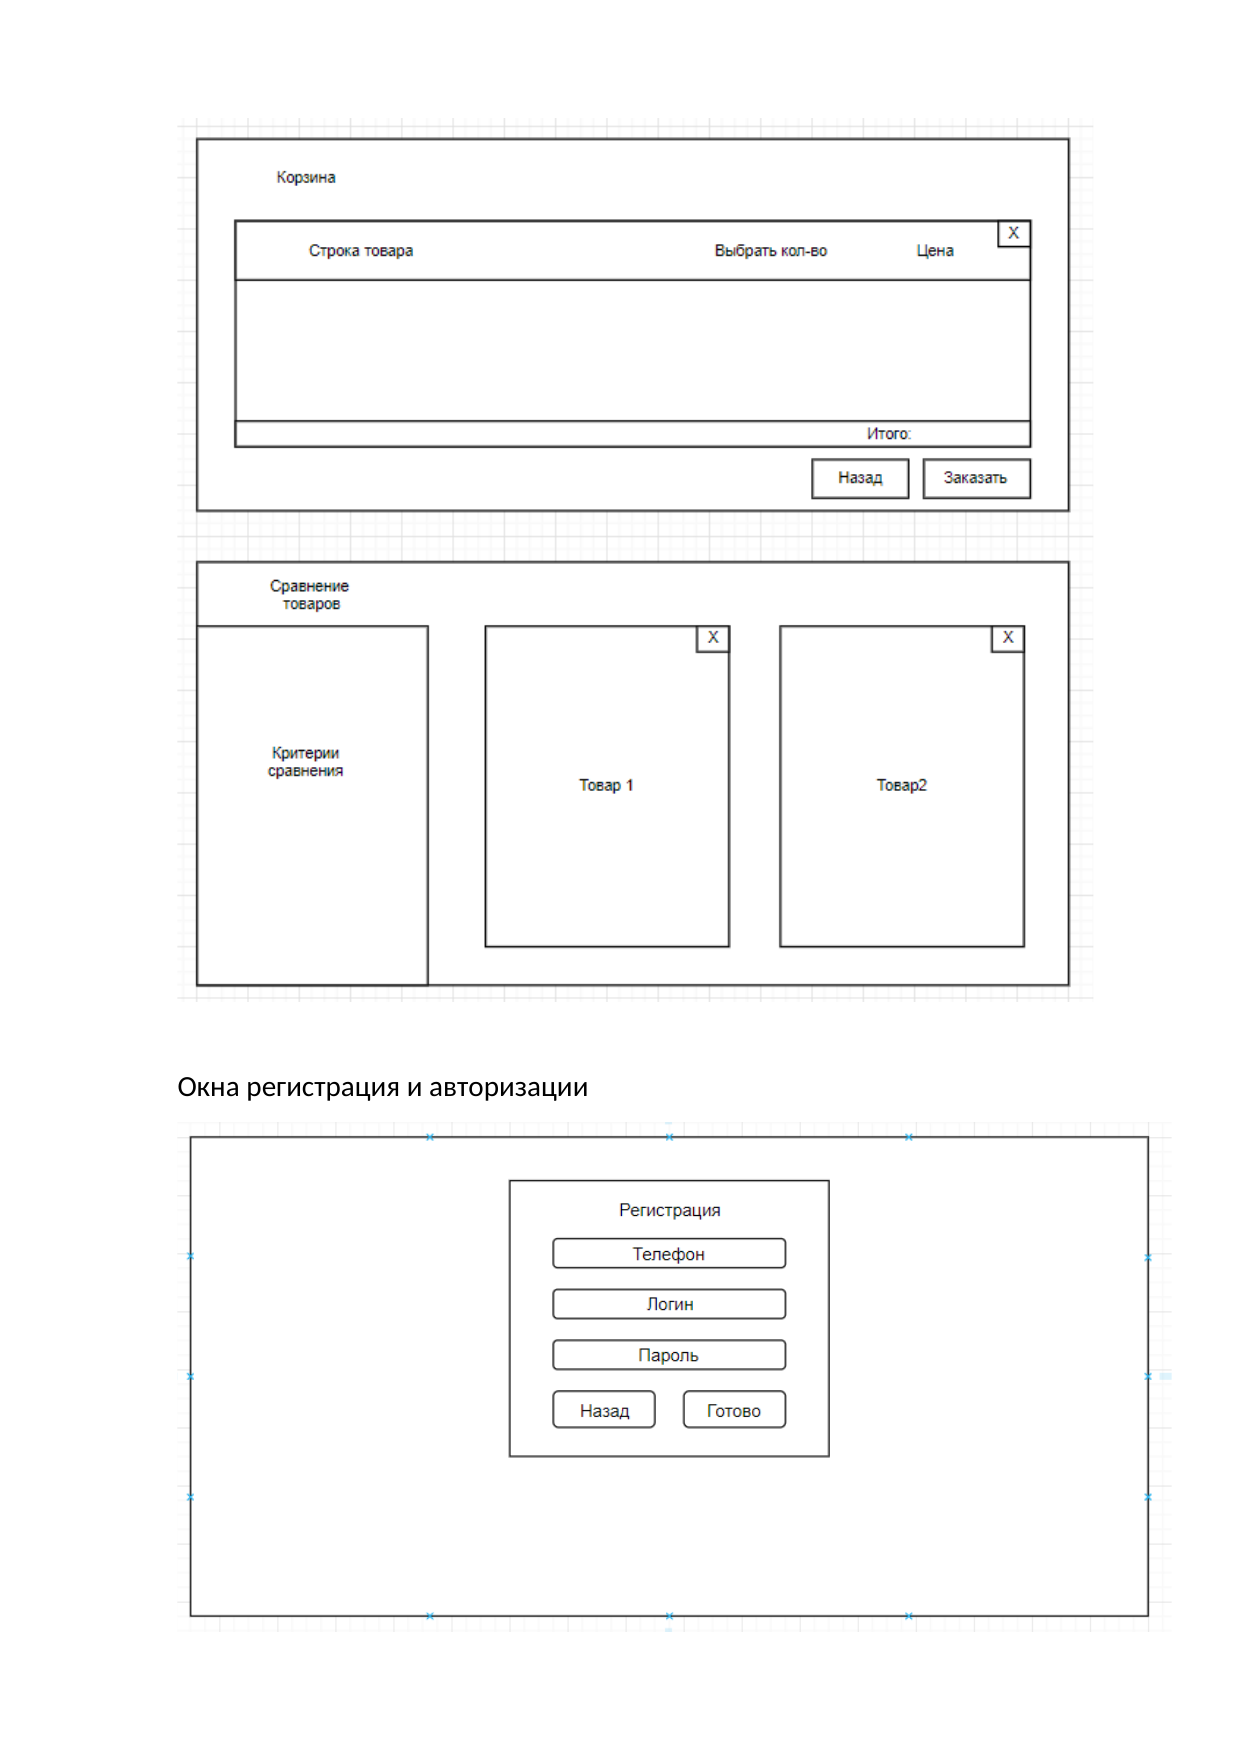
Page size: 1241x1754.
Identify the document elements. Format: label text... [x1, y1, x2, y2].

text Окна регистрация и авторизации [177, 1068, 1152, 1103]
picture [177, 118, 1094, 1002]
picture [177, 1122, 1172, 1632]
